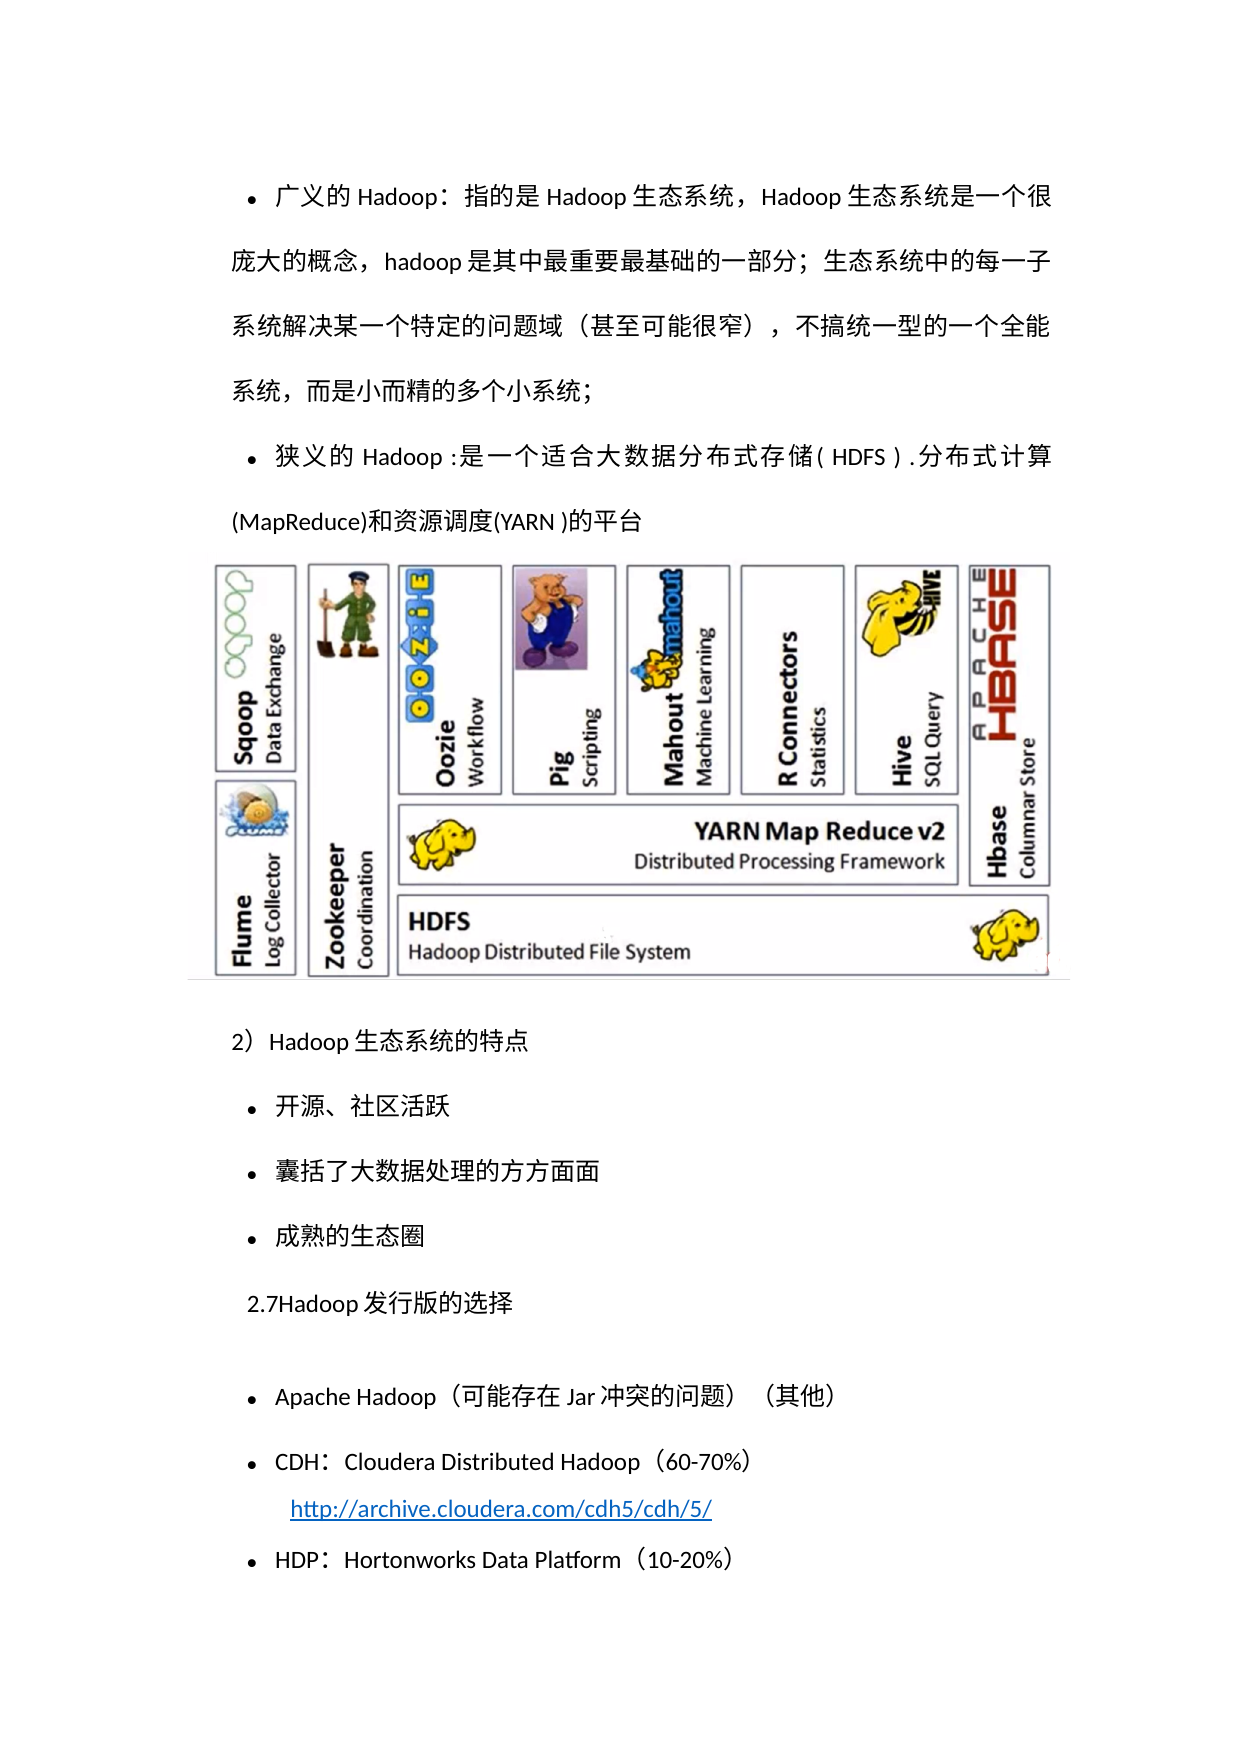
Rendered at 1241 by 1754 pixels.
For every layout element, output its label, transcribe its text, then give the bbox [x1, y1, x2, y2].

list CDH：Cloudera Distributed Hadoop（60-70%） [231, 1427, 1053, 1492]
list http://archive.cloudera.com/cdh5/cdh/5/ [247, 1492, 1053, 1525]
list 成熟的生态圈 [231, 1202, 1053, 1267]
list 2）Hadoop生态系统的特点 [187, 1007, 1053, 1072]
picture [187, 552, 1071, 980]
list 狭义的Hadoop :是一个适合大数据分布式存储( HDFS ) .分布式计算(MapReduce)和资源调度(YARN )的平台 [231, 422, 1053, 552]
list 囊括了大数据处理的方方面面 [231, 1137, 1053, 1202]
list 开源、社区活跃 [231, 1072, 1053, 1137]
subtitle 2.7Hadoop发行版的选择 [247, 1269, 1053, 1334]
list 广义的Hadoop：指的是Hadoop生态系统，Hadoop生态系统是一个很庞大的概念，hadoop是其中最重要最基础的一部分；生态系统中的每一子系统解决某一个特定的问题域（甚至可能很窄），不搞统一型的一个全能系统，而是小而精的多个小系统； [231, 162, 1053, 422]
list Apache Hadoop（可能存在Jar冲突的问题）（其他） [231, 1362, 1053, 1427]
list HDP：Hortonworks Data Platform（10-20%） [231, 1525, 1053, 1590]
